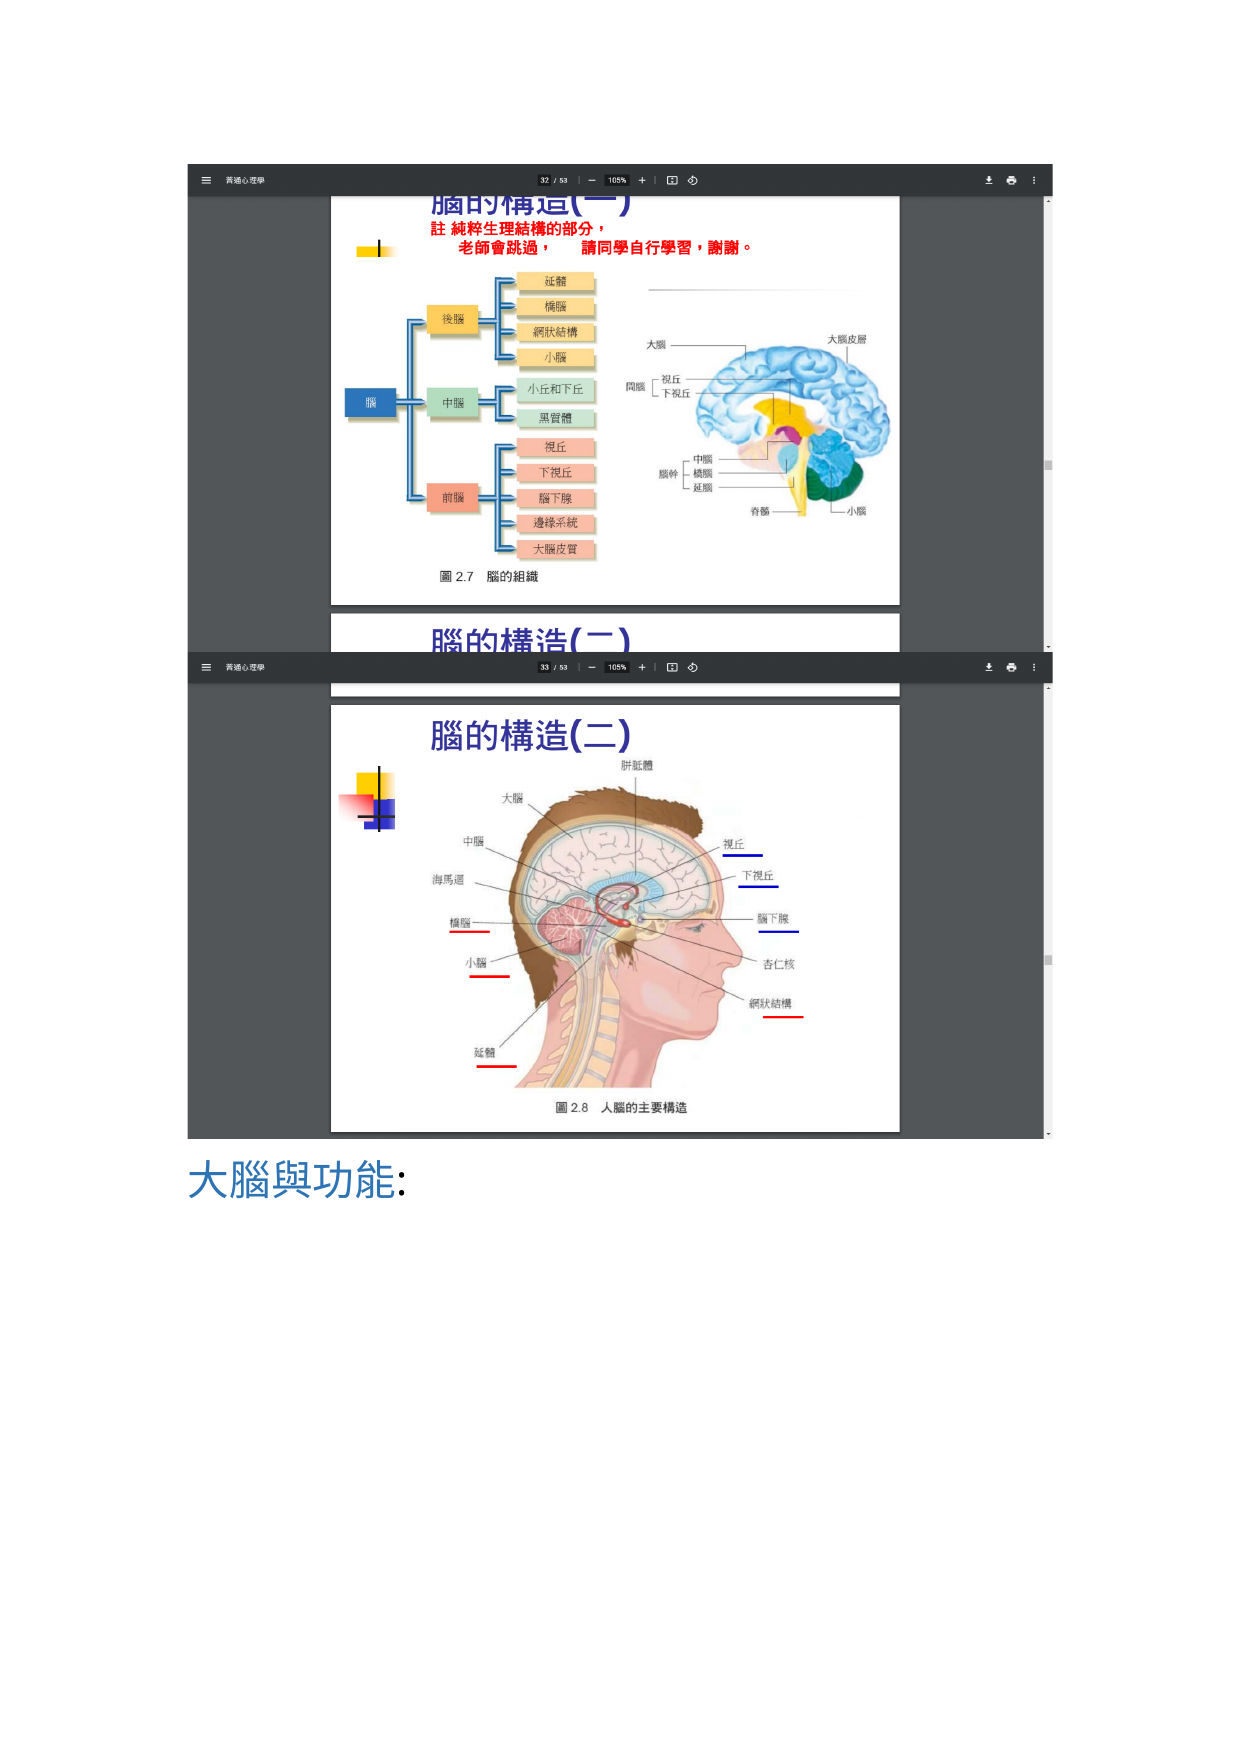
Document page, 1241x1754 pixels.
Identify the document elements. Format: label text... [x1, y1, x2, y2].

text 大腦與功能: [187, 1139, 1053, 1214]
picture [187, 164, 1053, 1139]
